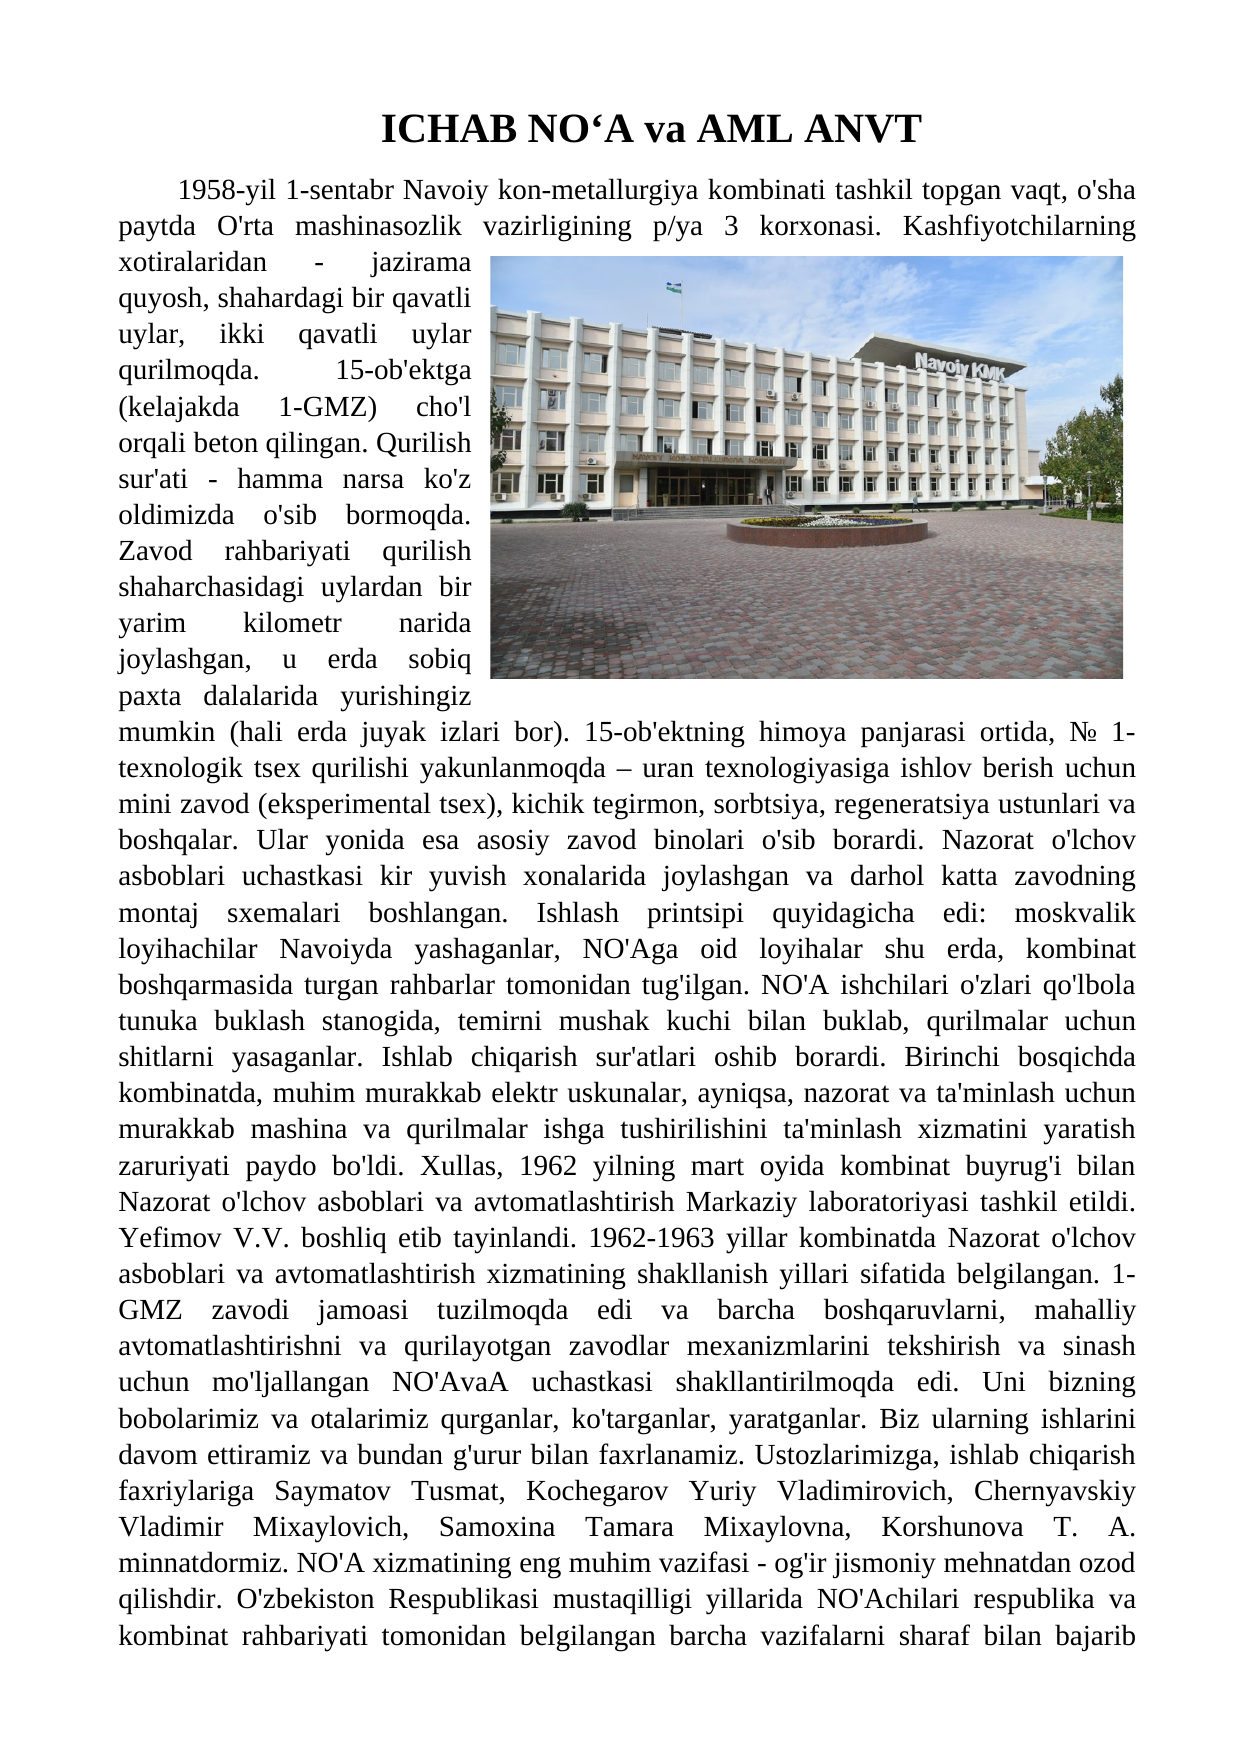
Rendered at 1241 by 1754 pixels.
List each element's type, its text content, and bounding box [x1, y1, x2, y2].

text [118, 172, 1137, 1651]
picture [488, 256, 1123, 678]
list ICHAB NO‘A va AML ANVT [381, 103, 1137, 151]
